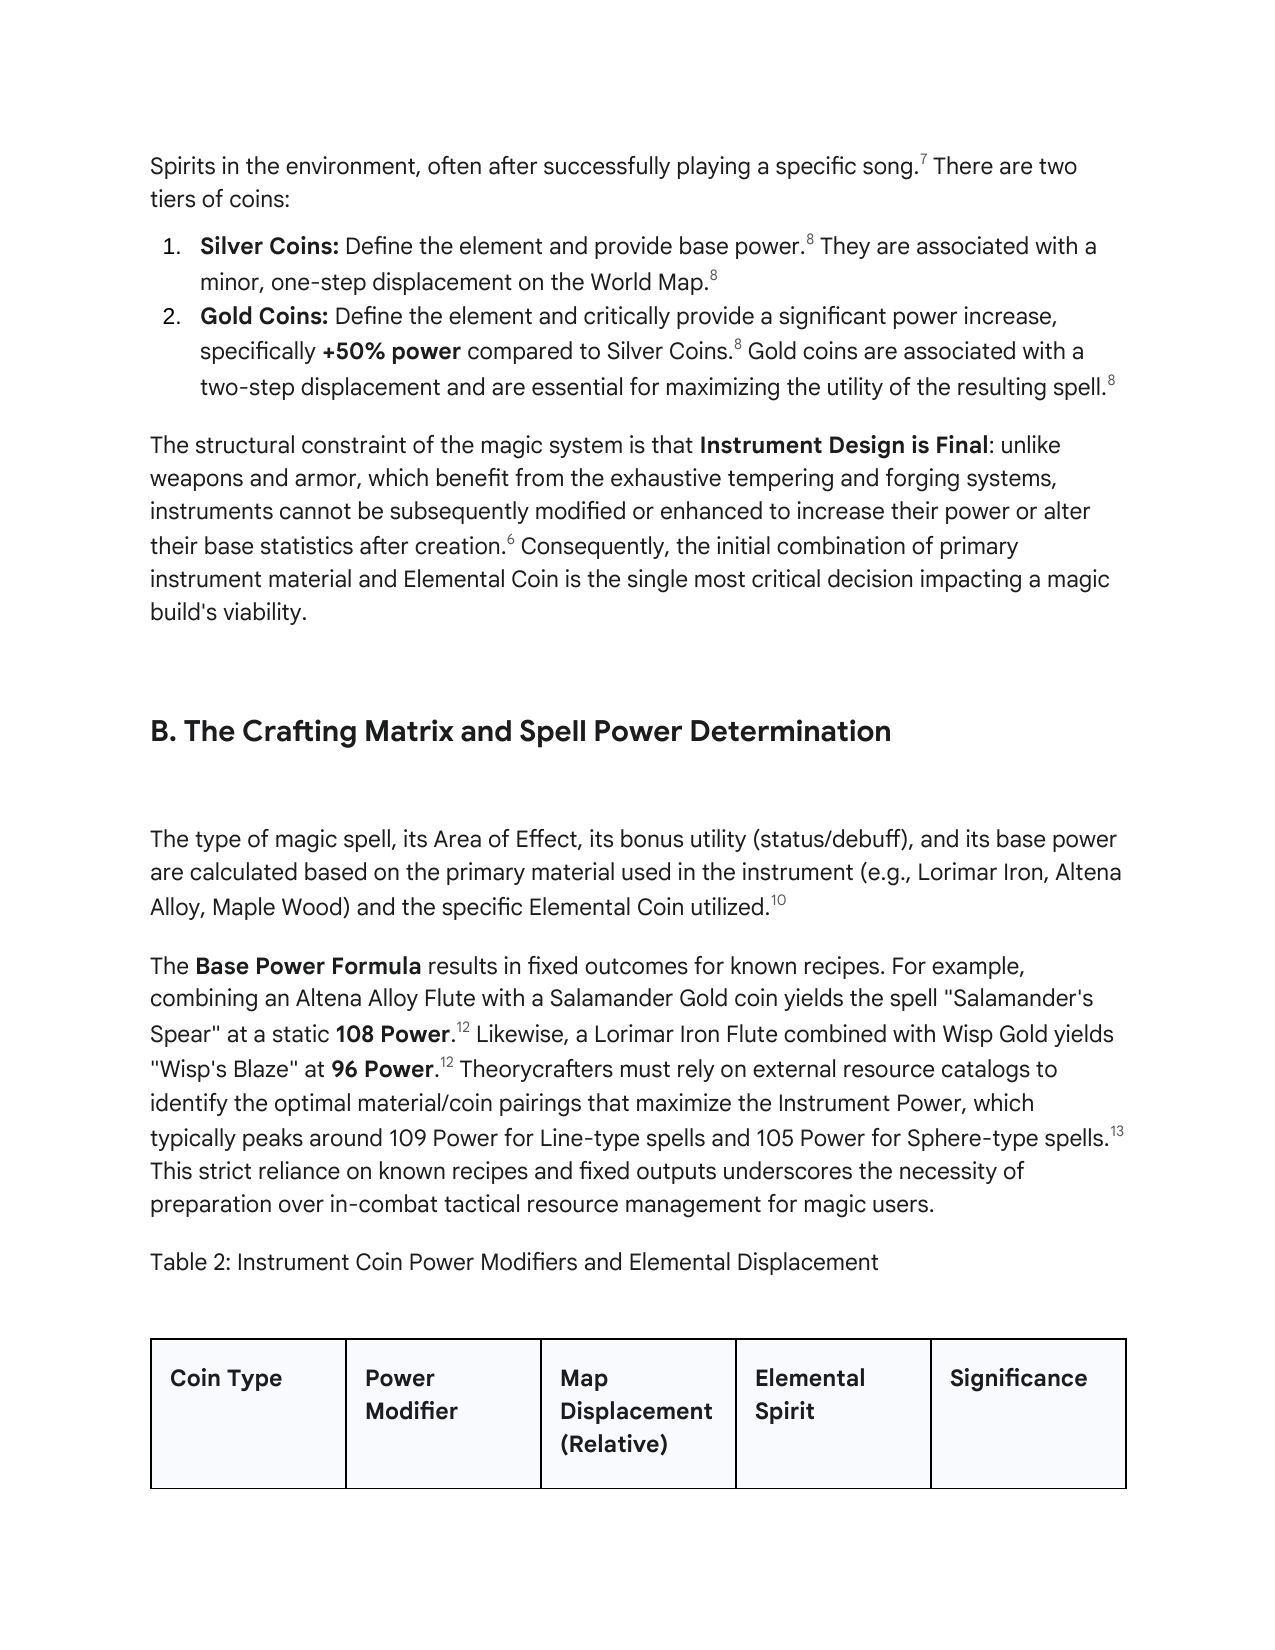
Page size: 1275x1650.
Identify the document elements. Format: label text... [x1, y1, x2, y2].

subtitle B. The Crafting Matrix and Spell Power Determination [150, 713, 1125, 750]
text The structural constraint of the magic system is that Instrument Design is Final: unlike weapons and armor, which benefit from the exhaustive tempering and forging systems, instruments cannot be subsequently modified or enhanced to increase their power or alter their base statistics after creation.6 Consequently, the initial combination of primary instrument material and Elemental Coin is the single most critical decision impacting a magic build's viability. [150, 432, 1125, 627]
text The type of magic spell, its Area of Effect, its bonus utility (status/debuff), and its base power are calculated based on the primary material used in the instrument (e.g., Lorimar Iron, Altena Alloy, Maple Wood) and the specific Elemental Coin utilized.10 [150, 825, 1125, 923]
list Gold Coins: Define the element and critically provide a significant power increase, specifically +50% power compared to Silver Coins.8 Gold coins are associated with a two-step displacement and are essential for maximizing the utility of the resulting spell.8 [162, 302, 1125, 402]
text Table 2: Instrument Coin Power Modifiers and Elemental Displacement [150, 1248, 1125, 1276]
text The Base Power Formula results in fixed outcomes for known recipes. For example, combining an Altena Alloy Flute with a Salamander Gold coin yields the spell "Salamander's Spear" at a static 108 Power.12 Likewise, a Lorimar Iron Flute combined with Wisp Gold yields "Wisp's Blaze" at 96 Power.12 Theorycrafters must rely on external resource catalogs to identify the optimal material/coin pairings that maximize the Instrument Power, which typically peaks around 109 Power for Line-type spells and 105 Power for Sphere-type spells.13 This strict reliance on known recipes and fixed outputs underscores the necessity of preparation over in-combat tactical resource management for magic users. [150, 952, 1125, 1219]
table_header Coin Type [152, 1340, 345, 1487]
table_header Map Displacement (Relative) [542, 1340, 735, 1487]
table_header Power Modifier [347, 1340, 540, 1487]
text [150, 150, 1125, 214]
table_header Significance [932, 1340, 1125, 1487]
table_header Elemental Spirit [737, 1340, 930, 1487]
list Silver Coins: Define the element and provide base power.8 They are associated with a minor, one-step displacement on the World Map.8 [162, 231, 1125, 298]
